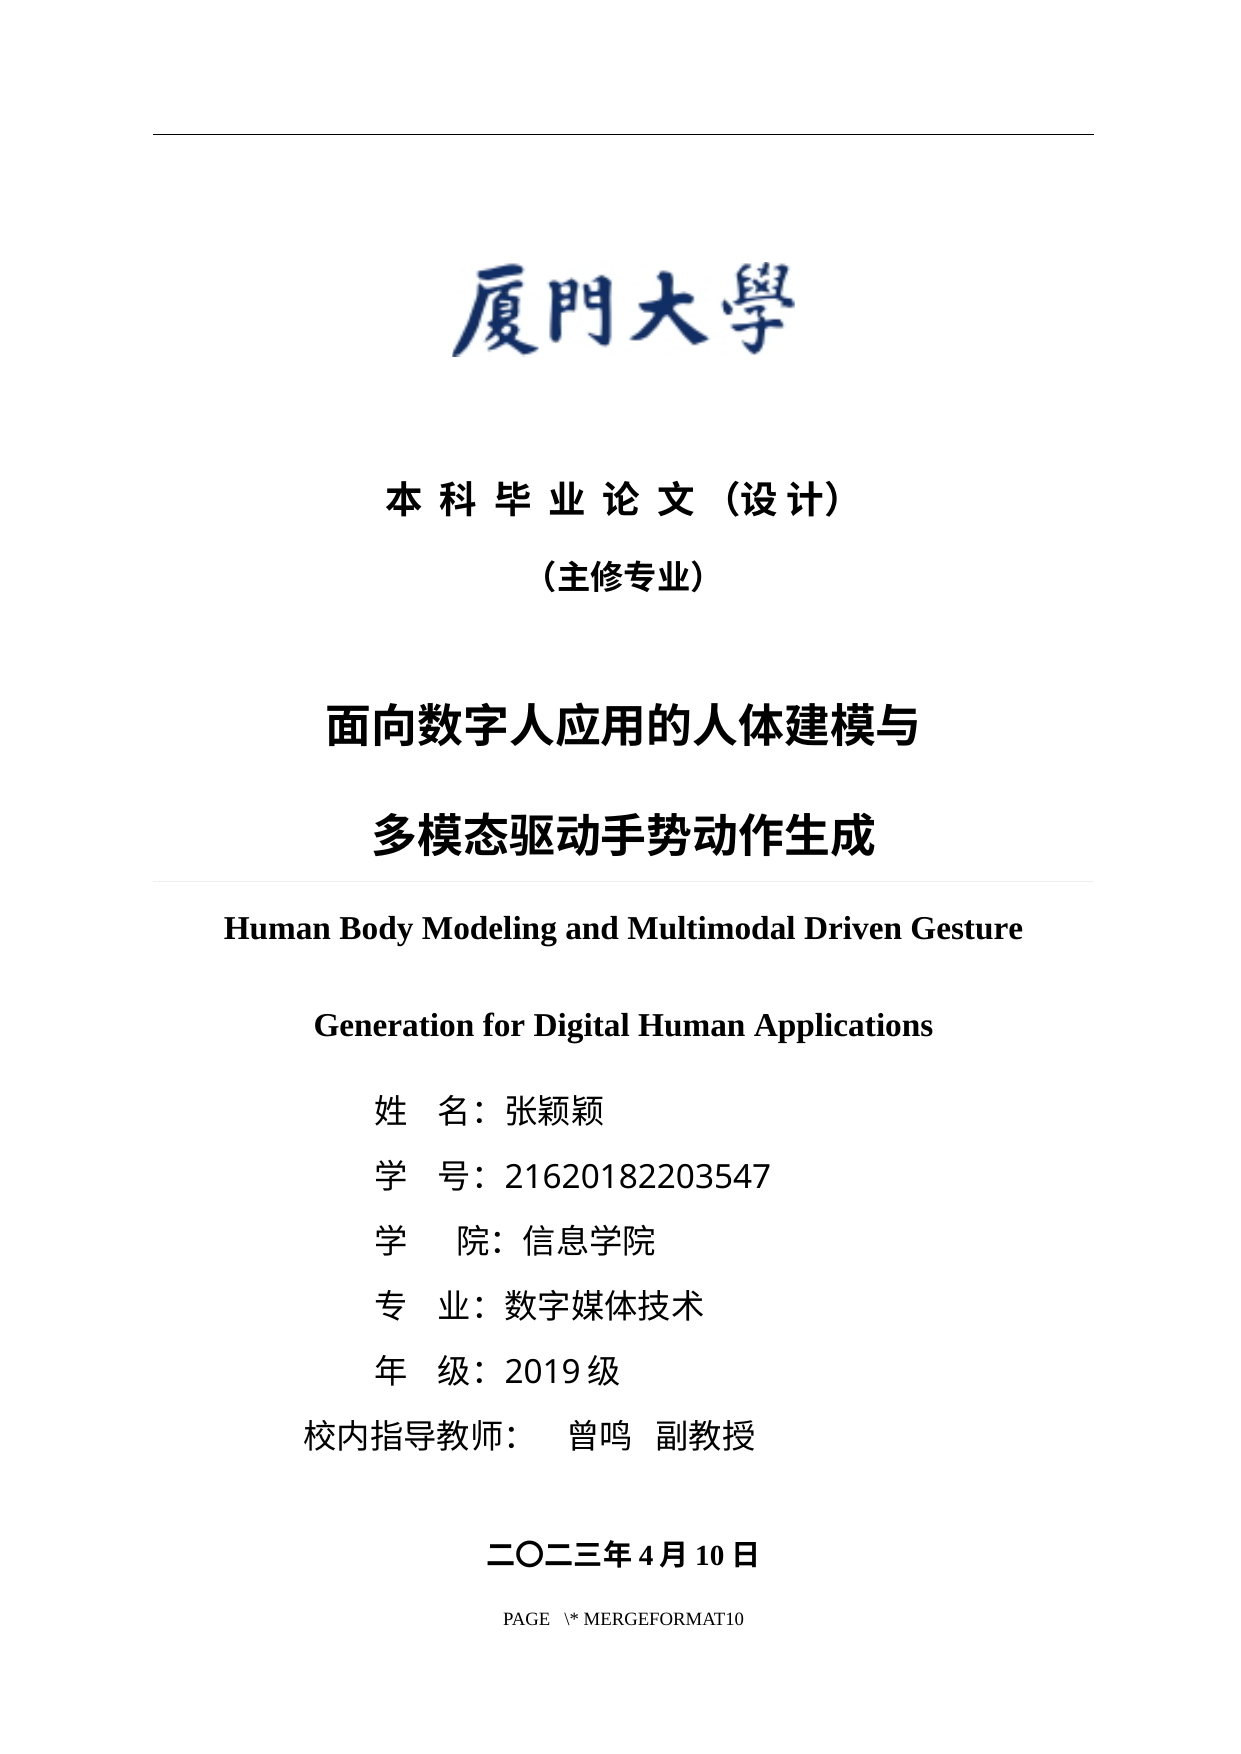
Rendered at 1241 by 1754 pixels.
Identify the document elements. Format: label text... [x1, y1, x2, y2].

text 本 科 毕 业 论 文 （设 计） [153, 469, 1094, 524]
text 学 号：21620182203547 [153, 1141, 1094, 1206]
subtitle 面向数字人应用的人体建模与 [153, 673, 1094, 771]
text 年 级：2019级 [153, 1336, 1094, 1401]
text 学 院：信息学院 [153, 1206, 1094, 1271]
text Human Body Modeling and Multimodal Driven Gesture Generation for Digital Human Applications [153, 894, 1094, 1057]
text 姓 名：张颖颖 [153, 1076, 1094, 1141]
text 专 业：数字媒体技术 [153, 1271, 1094, 1336]
picture [452, 262, 795, 357]
text 校内指导教师： 曾鸣 副教授 [153, 1401, 1094, 1466]
subtitle 多模态驱动手势动作生成 [153, 783, 1094, 881]
text （主修专业） [153, 551, 1094, 599]
text 二〇二三年 4月 10 日 [153, 1531, 1094, 1573]
